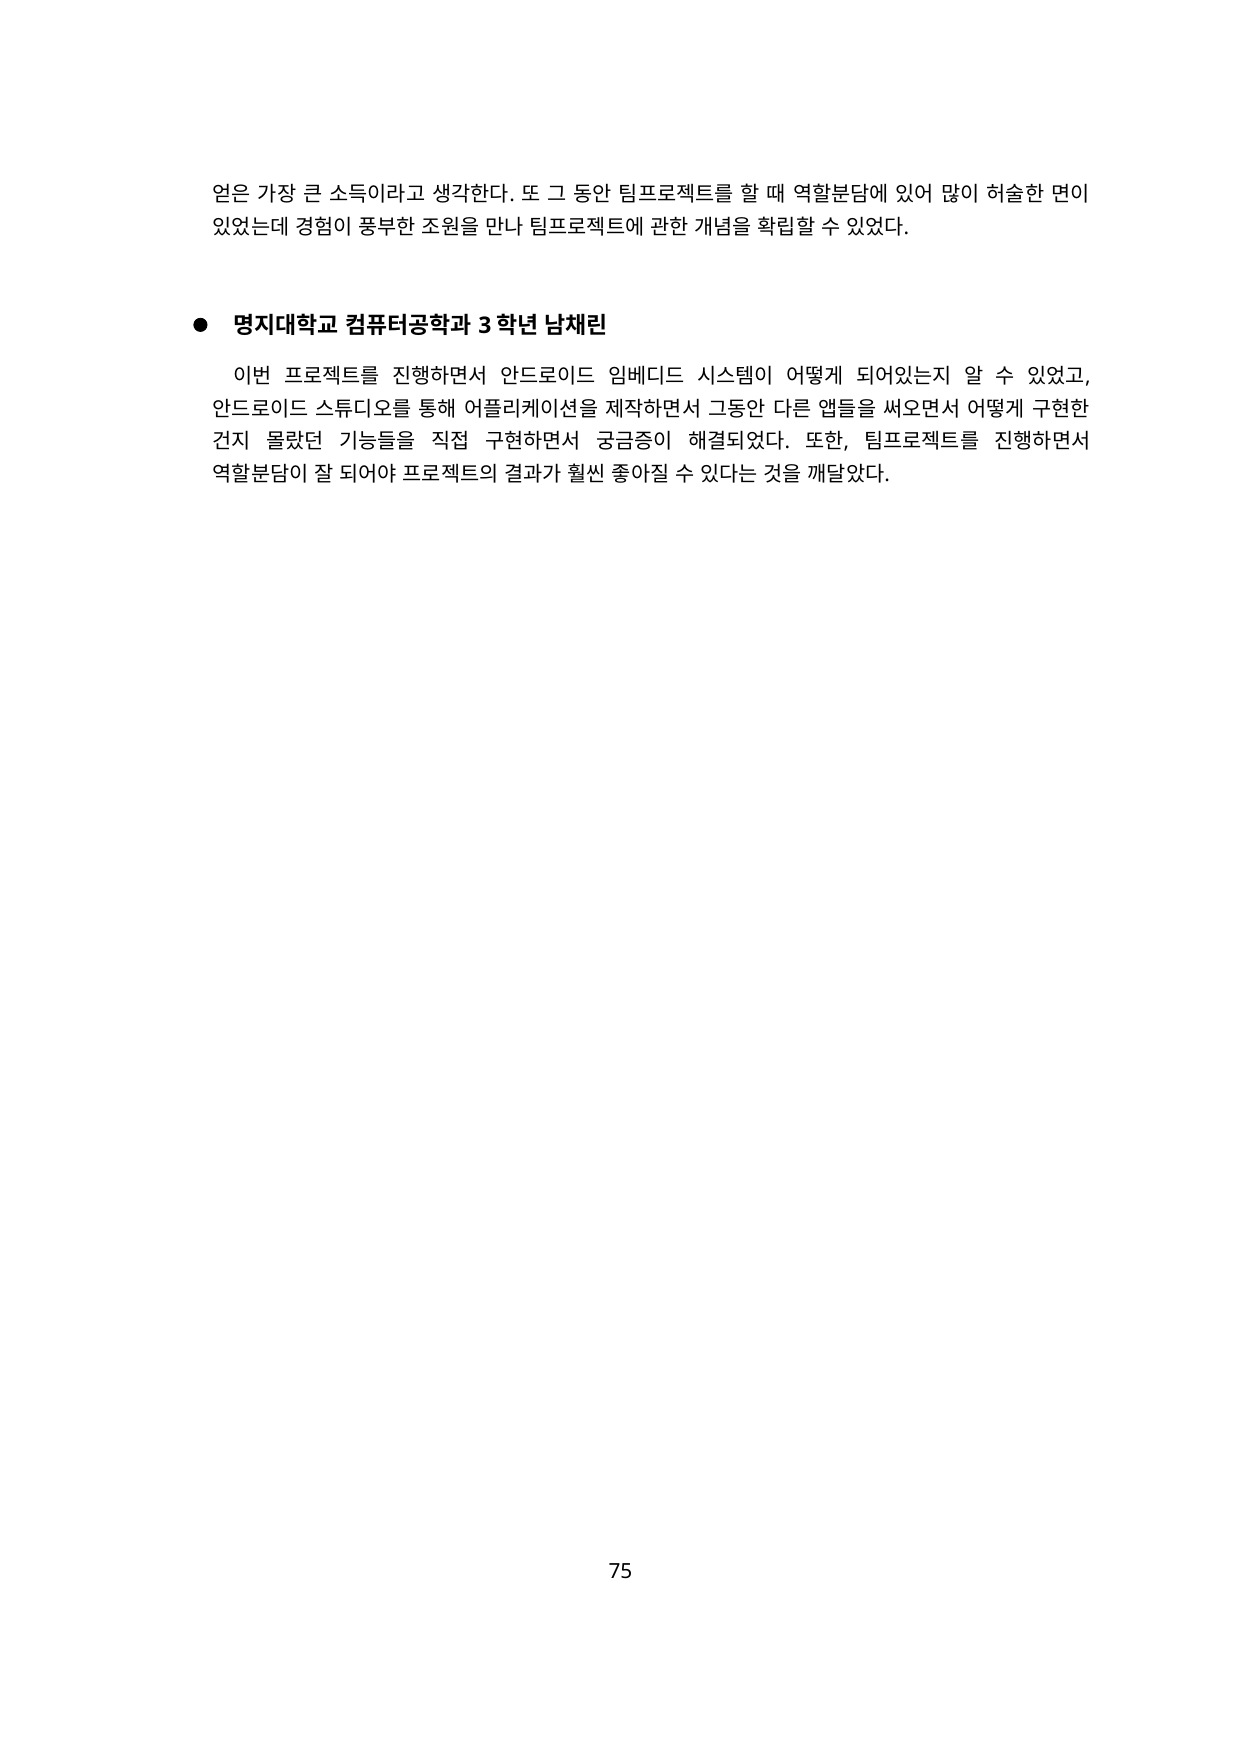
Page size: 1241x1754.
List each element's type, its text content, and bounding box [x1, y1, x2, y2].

list 명지대학교 컴퓨터공학과 3학년 남채린 [192, 307, 1090, 340]
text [212, 177, 1090, 240]
text 이번 프로젝트를 진행하면서 안드로이드 임베디드 시스템이 어떻게 되어있는지 알 수 있었고, 안드로이드 스튜디오를 통해 어플리케이션을 제작하면서 그동안 다른 앱들을 써오면서 어떻게 구현한 건지 몰랐던 기능들을 직접 구현하면서 궁금증이 해결되었다. 또한, 팀프로젝트를 진행하면서 역할분담이 잘 되어야 프로젝트의 결과가 훨씬 좋아질 수 있다는 것을 깨달았다. [212, 359, 1090, 487]
